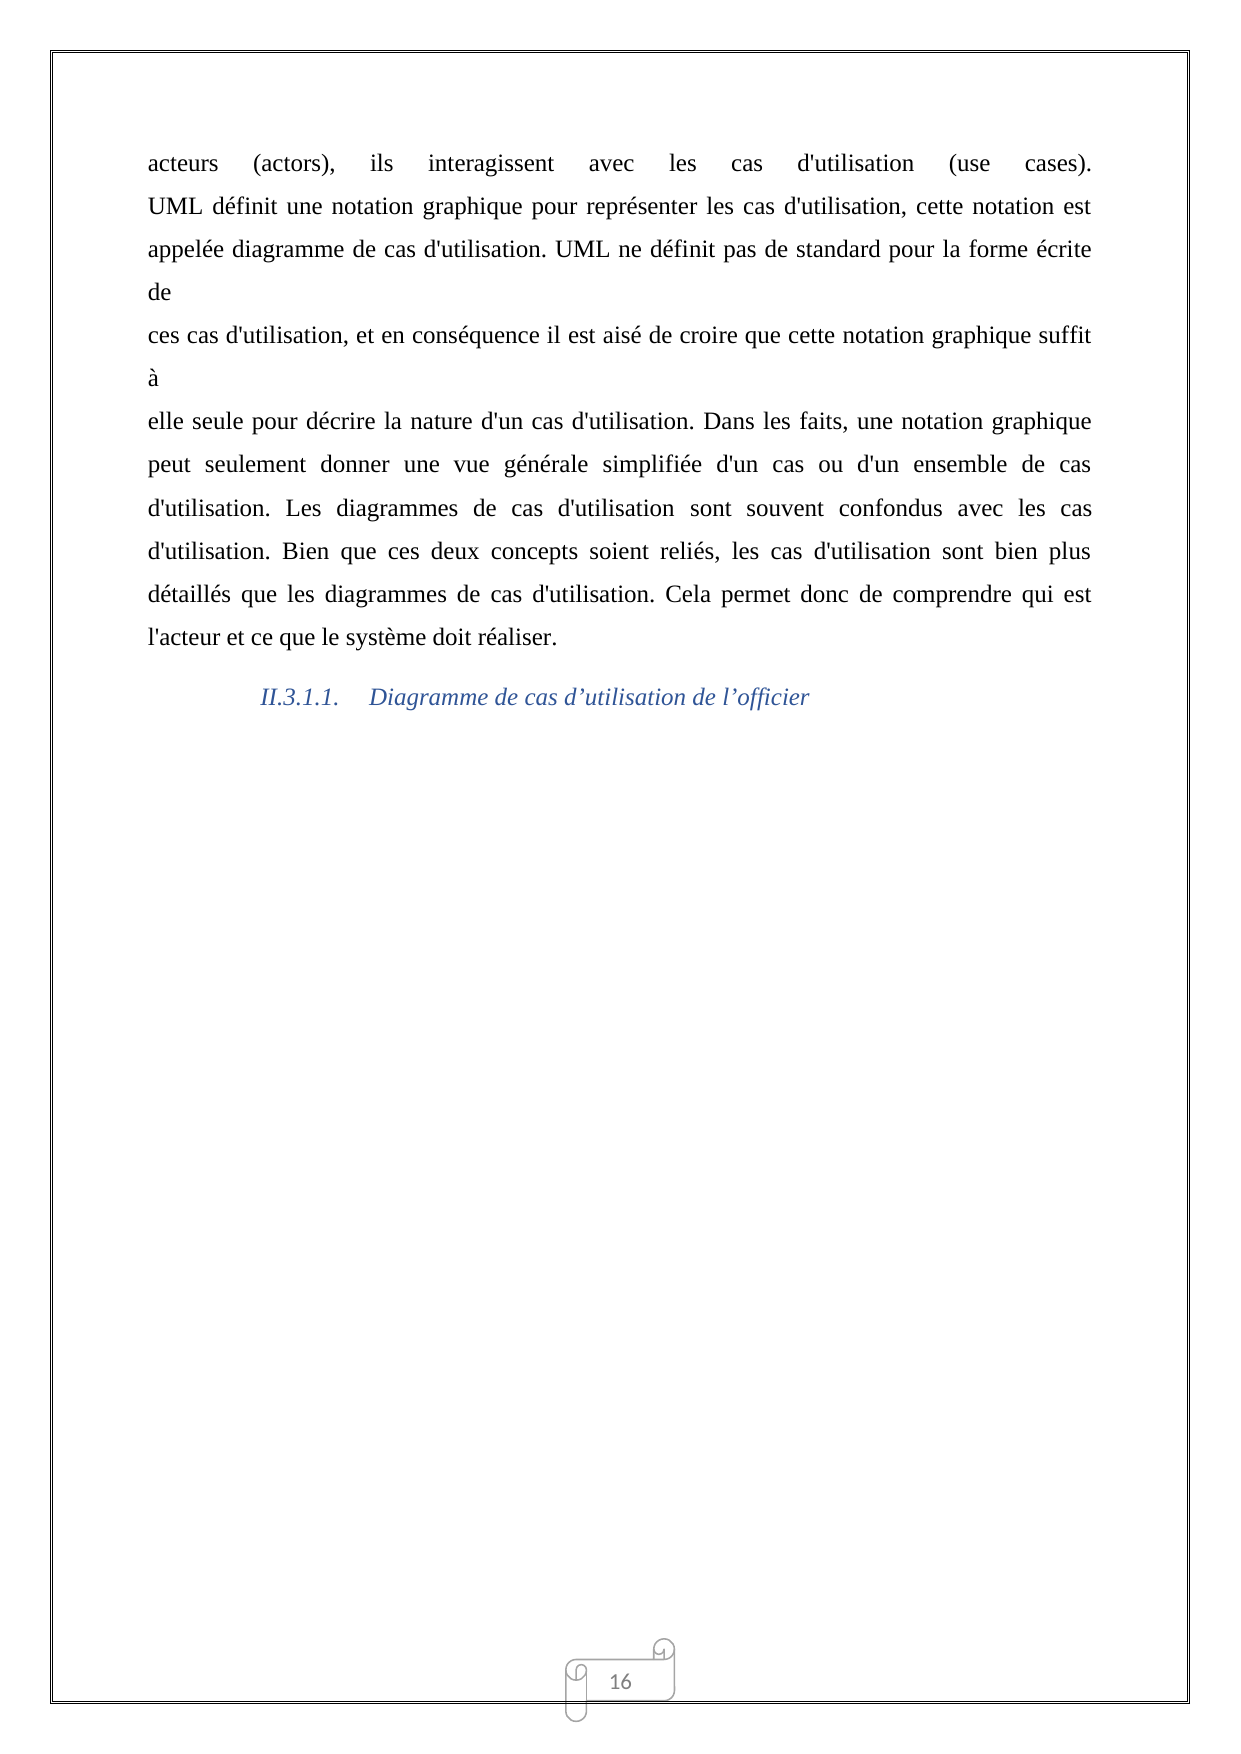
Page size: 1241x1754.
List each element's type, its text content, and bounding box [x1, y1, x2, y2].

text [148, 148, 1093, 651]
subtitle Diagramme de cas d’utilisation de l’officier [260, 682, 1093, 711]
